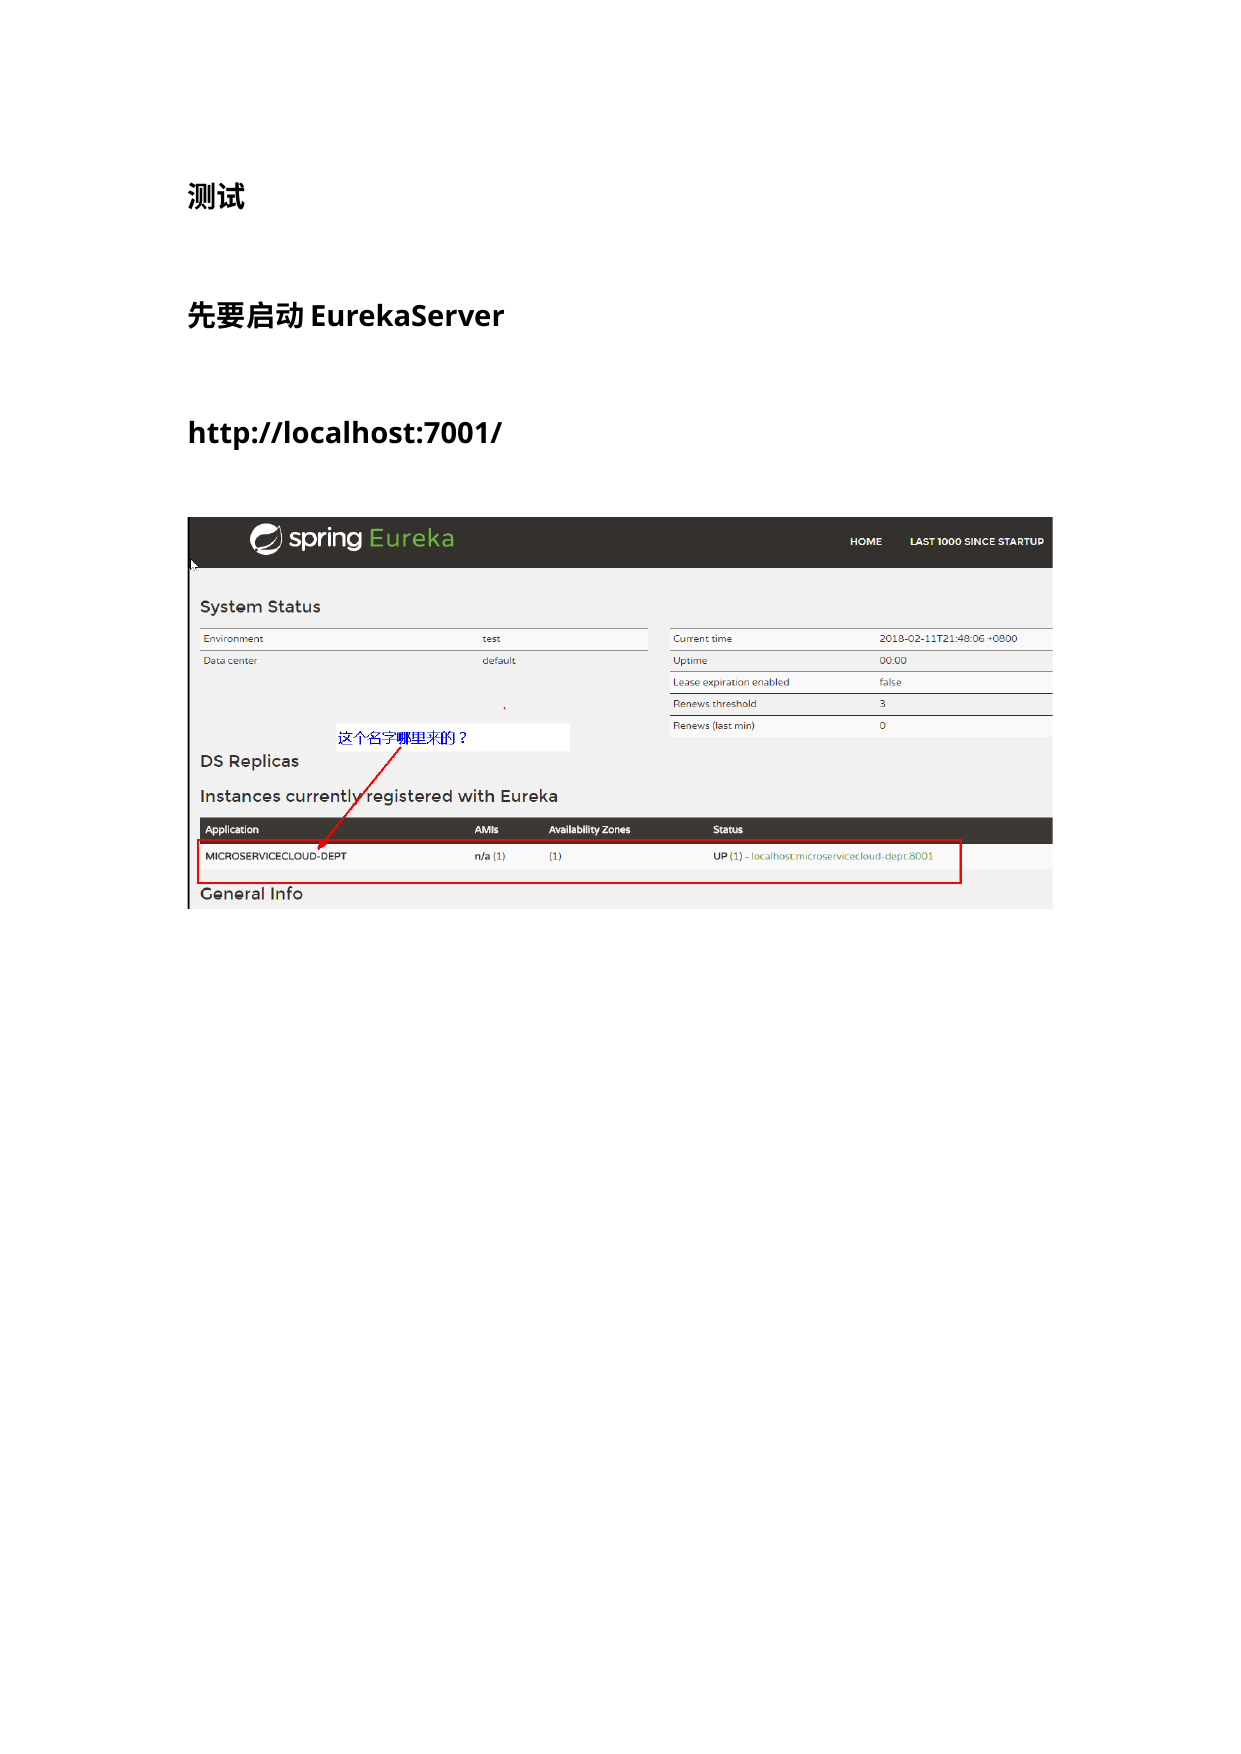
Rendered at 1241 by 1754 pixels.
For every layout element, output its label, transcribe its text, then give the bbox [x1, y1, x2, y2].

picture [187, 517, 1053, 909]
text 测试 [187, 162, 1053, 227]
text http://localhost:7001/ [187, 400, 1053, 465]
text 先要启动EurekaServer [187, 281, 1053, 346]
